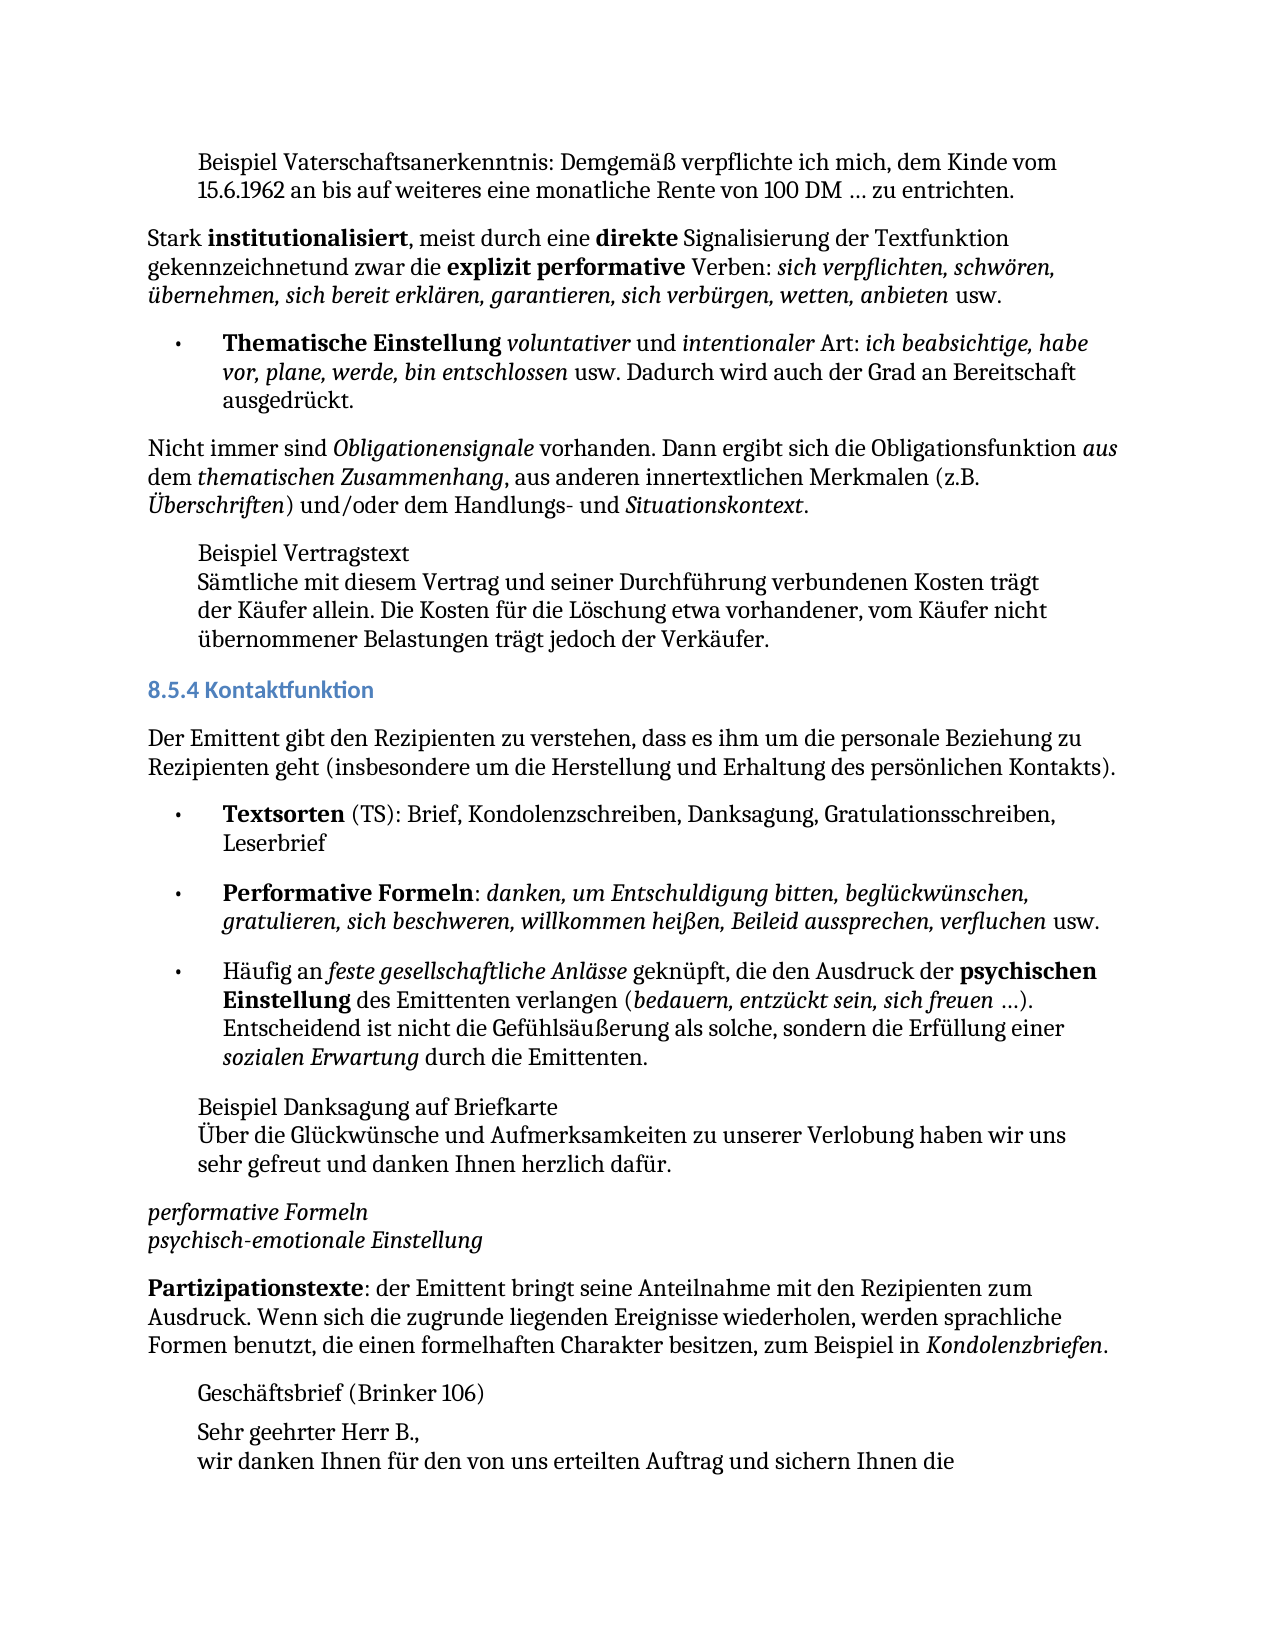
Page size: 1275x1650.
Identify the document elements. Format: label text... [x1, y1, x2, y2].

list Thematische Einstellung voluntativer und intentionaler Art: ich beabsichtige, habe vor, plane, werde, bin entschlossen usw. Dadurch wird auch der Grad an Bereitschaft ausgedrückt. [173, 329, 1127, 415]
list Häufig an feste gesellschaftliche Anlässe geknüpft, die den Ausdruck der psychischen Einstellung des Emittenten verlangen (bedauern, entzückt sein, sich freuen …). Entscheidend ist nicht die Gefühlsäußerung als solche, sondern die Erfüllung einer sozialen Erwartung durch die Emittenten. [173, 957, 1127, 1072]
text Geschäftsbrief (Brinker 106) [198, 1379, 1077, 1408]
text Nicht immer sind Obligationensignale vorhanden. Dann ergibt sich die Obligationsfunktion aus dem thematischen Zusammenhang, aus anderen innertextlichen Merkmalen (z.B. Überschriften) und/oder dem Handlungs- und Situationskontext. [148, 434, 1127, 520]
text Stark institutionalisiert, meist durch eine direkte Signalisierung der Textfunktion gekennzeichnetund zwar die explizit performative Verben: sich verpflichten, schwören, übernehmen, sich bereit erklären, garantieren, sich verbürgen, wetten, anbieten usw. [148, 224, 1127, 310]
list Performative Formeln: danken, um Entschuldigung bitten, beglückwünschen, gratulieren, sich beschweren, willkommen heißen, Beileid aussprechen, verfluchen usw. [173, 878, 1127, 936]
subtitle 8.5.4 Kontaktfunktion [148, 675, 1127, 705]
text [198, 1418, 1077, 1476]
text Beispiel Danksagung auf Briefkarte Über die Glückwünsche und Aufmerksamkeiten zu unserer Verlobung haben wir uns sehr gefreut und danken Ihnen herzlich dafür. [198, 1093, 1077, 1179]
list Textsorten (TS): Brief, Kondolenzschreiben, Danksagung, Gratulationsschreiben, Leserbrief [173, 800, 1127, 858]
text Partizipationstexte: der Emittent bringt seine Anteilnahme mit den Rezipienten zum Ausdruck. Wenn sich die zugrunde liegenden Ereignisse wiederholen, werden sprachliche Formen benutzt, die einen formelhaften Charakter besitzen, zum Beispiel in Kondolenzbriefen. [148, 1274, 1127, 1360]
text Beispiel Vertragstext Sämtliche mit diesem Vertrag und seiner Durchführung verbundenen Kosten trägt der Käufer allein. Die Kosten für die Löschung etwa vorhandener, vom Käufer nicht übernommener Belastungen trägt jedoch der Verkäufer. [198, 539, 1077, 654]
text Der Emittent gibt den Rezipienten zu verstehen, dass es ihm um die personale Beziehung zu Rezipienten geht (insbesondere um die Herstellung und Erhaltung des persönlichen Kontakts). [148, 724, 1127, 781]
text Beispiel Vaterschaftsanerkenntnis: Demgemäß verpflichte ich mich, dem Kinde vom 15.6.1962 an bis auf weiteres eine monatliche Rente von 100 DM … zu entrichten. [198, 148, 1077, 205]
text performative Formeln psychisch-emotionale Einstellung [148, 1198, 1127, 1255]
